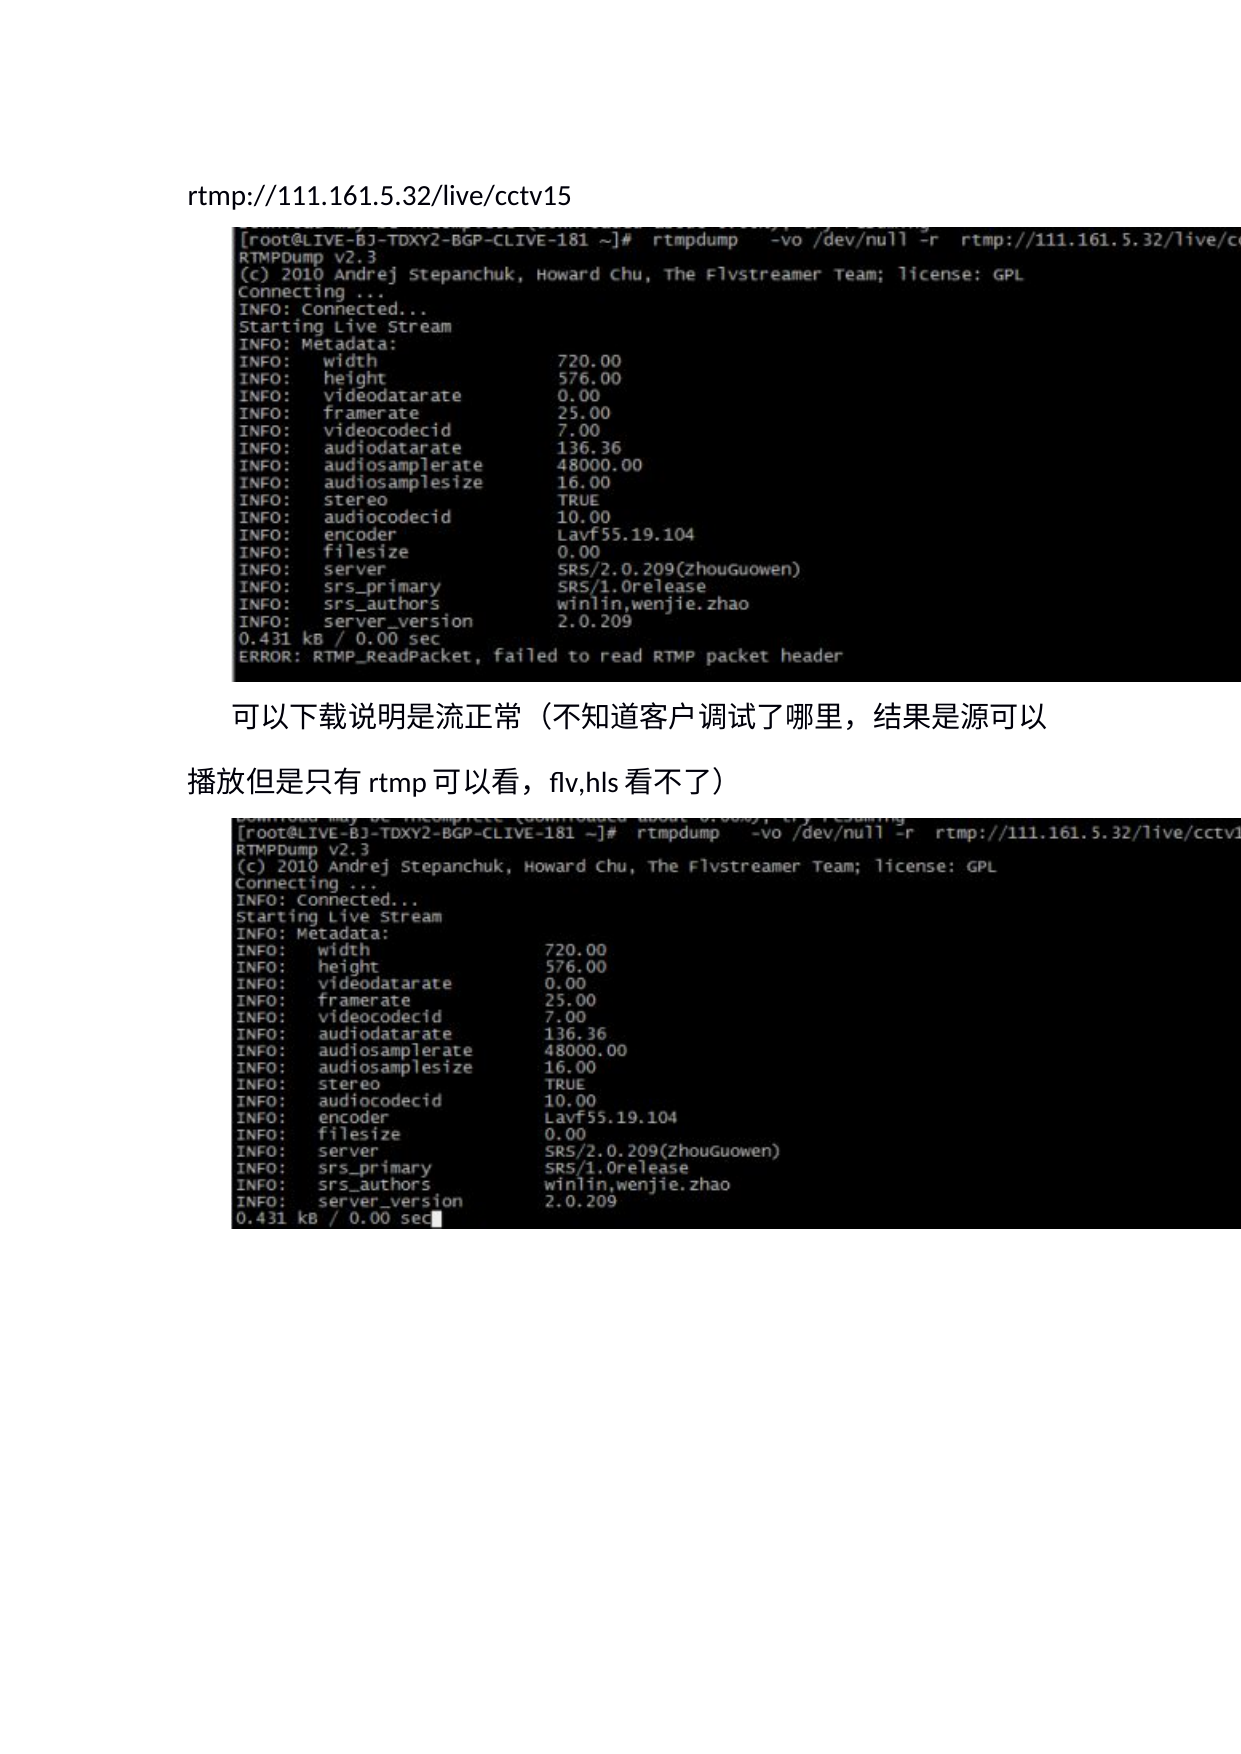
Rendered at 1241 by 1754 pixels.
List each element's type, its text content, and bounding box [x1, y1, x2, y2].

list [187, 162, 1053, 227]
list 可以下载说明是流正常（不知道客户调试了哪里，结果是源可以播放但是只有rtmp可以看，flv,hls看不了） [187, 682, 1053, 812]
picture [231, 818, 1241, 1229]
picture [231, 227, 1241, 682]
